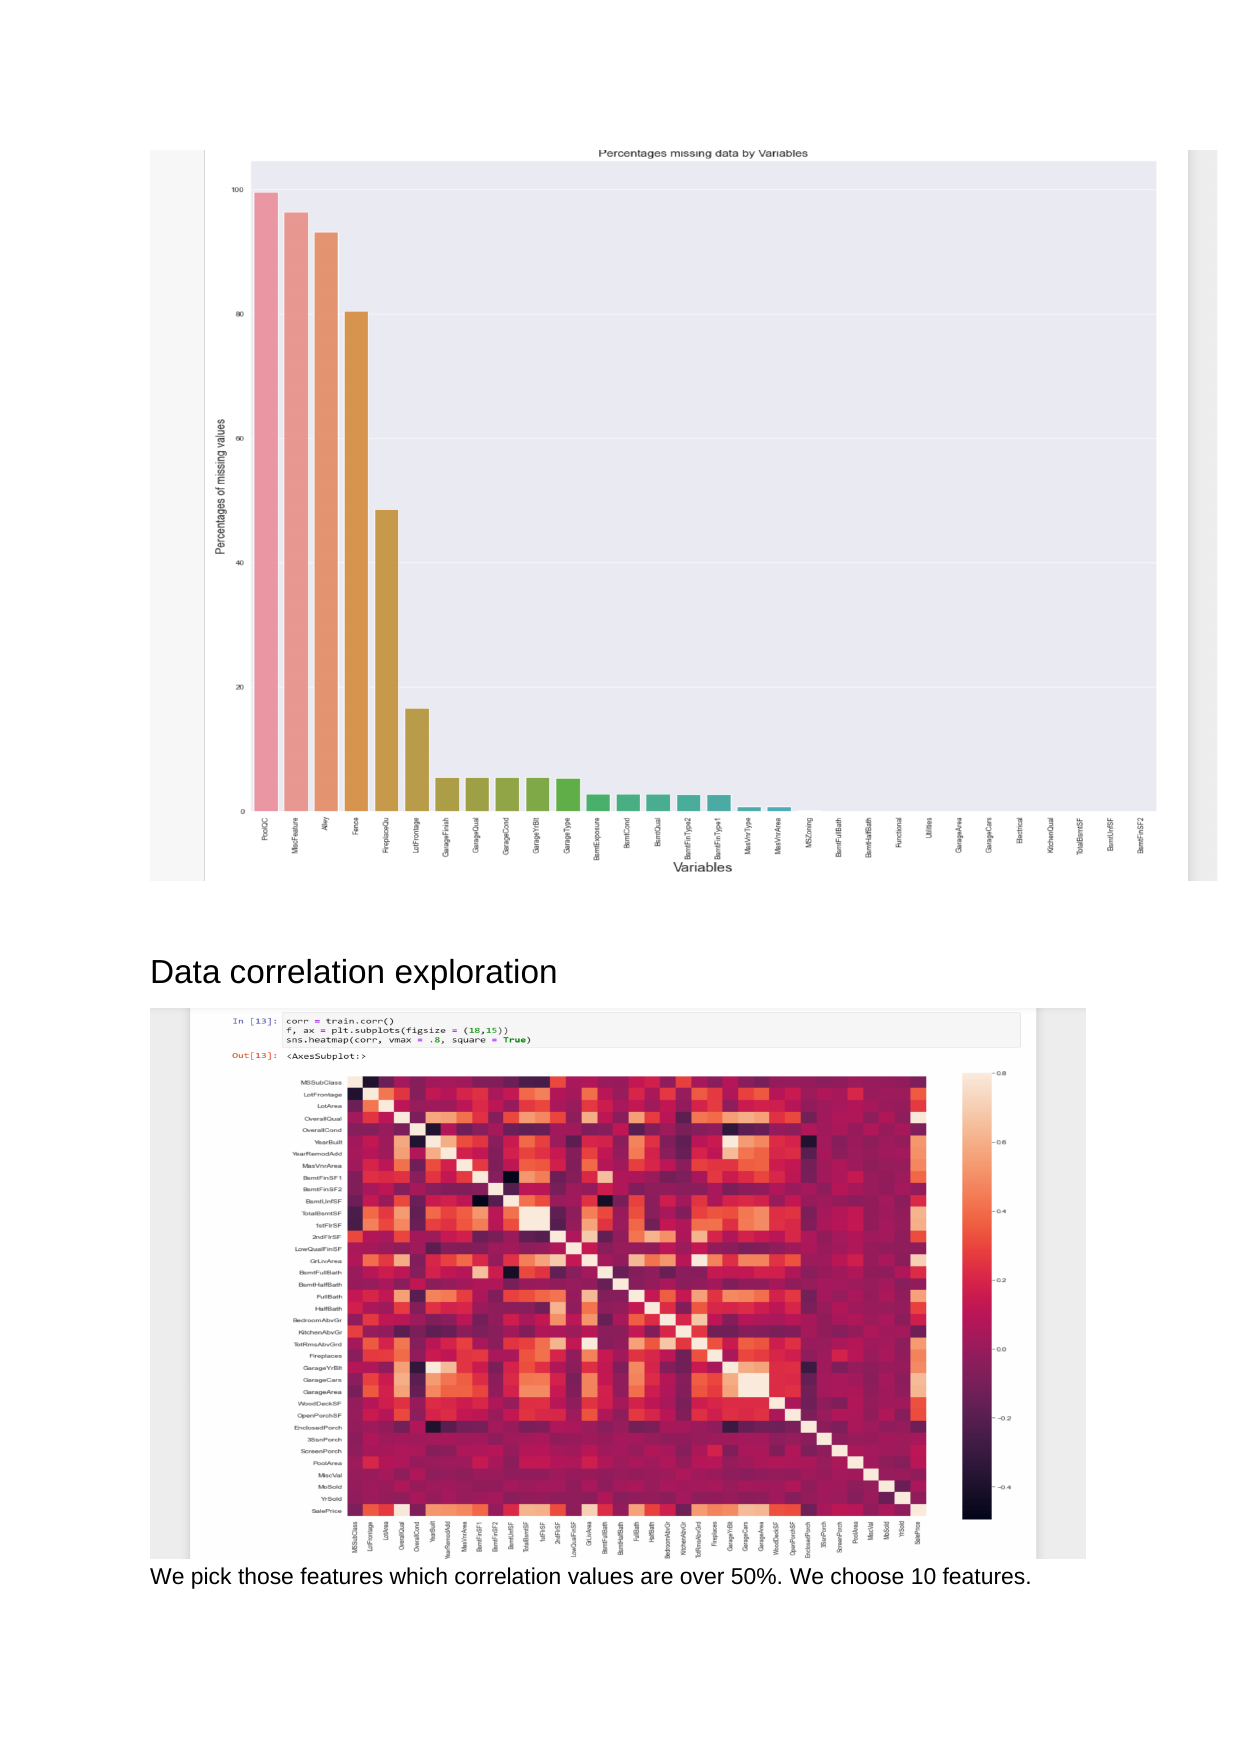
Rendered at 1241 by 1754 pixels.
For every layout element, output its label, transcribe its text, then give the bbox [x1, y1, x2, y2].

subtitle Data correlation exploration [150, 952, 1090, 990]
picture [150, 150, 1218, 881]
picture [150, 1008, 1086, 1559]
text We pick those features which correlation values are over 50%. We choose 10 features. [150, 1563, 1090, 1589]
